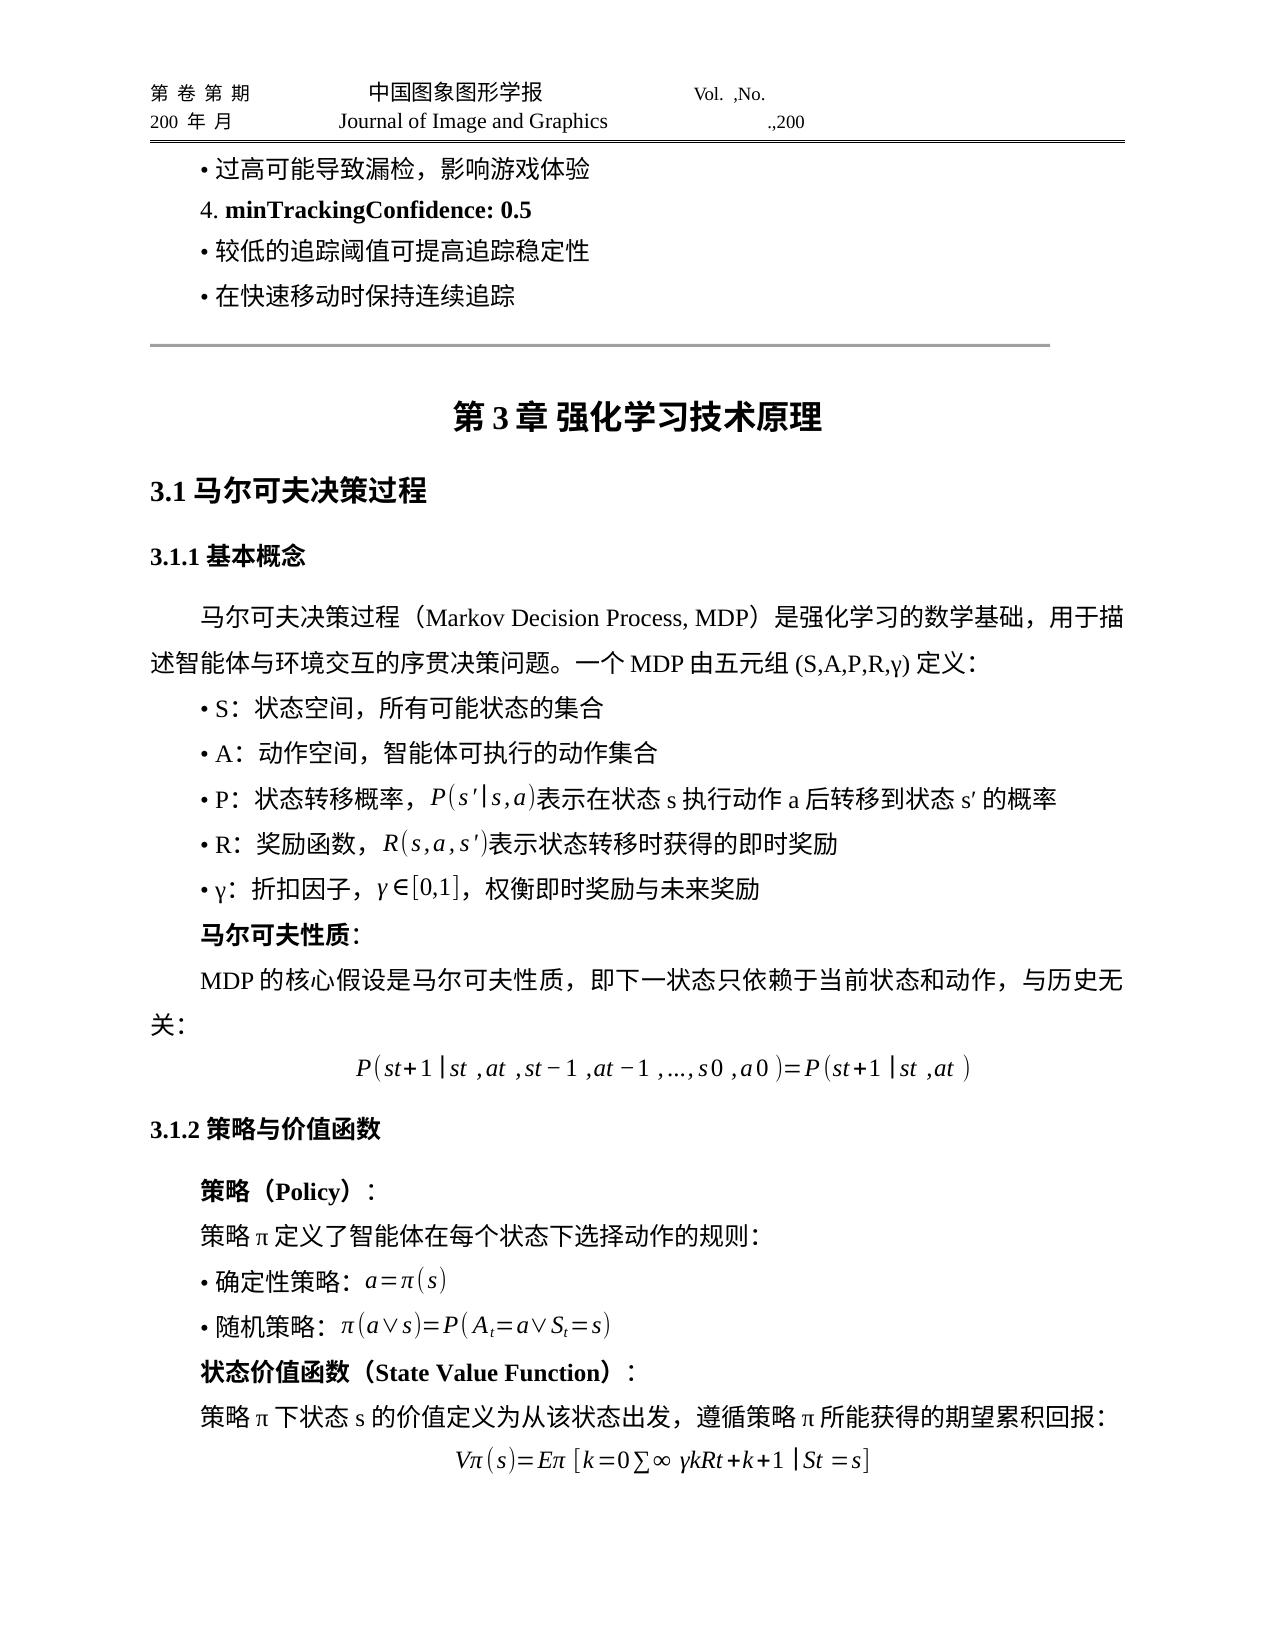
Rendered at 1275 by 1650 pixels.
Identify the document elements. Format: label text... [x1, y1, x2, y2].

text 马尔可夫决策过程（Markov Decision Process, MDP）是强化学习的数学基础，用于描述智能体与环境交互的序贯决策问题。一个MDP由五元组 (S,A,P,R,γ) 定义： [150, 598, 1125, 679]
text 策略 π 下状态 s 的价值定义为从该状态出发，遵循策略 π 所能获得的期望累积回报： [150, 1398, 1125, 1434]
text • S：状态空间，所有可能状态的集合 [150, 688, 1125, 725]
text • 随机策略： [150, 1307, 1125, 1343]
text • 在快速移动时保持连续追踪 [150, 277, 1125, 313]
text • P：状态转移概率，表示在状态 s 执行动作 a 后转移到状态 s′ 的概率 [150, 779, 1125, 815]
subtitle 3.1.1 基本概念 [150, 536, 1125, 573]
text • γ：折扣因子，，权衡即时奖励与未来奖励 [150, 870, 1125, 906]
text 马尔可夫性质： [150, 915, 1125, 951]
text • 确定性策略： [150, 1262, 1125, 1298]
text 策略（Policy）： [150, 1171, 1125, 1208]
text • R：奖励函数，表示状态转移时获得的即时奖励 [150, 824, 1125, 861]
text • 过高可能导致漏检，影响游戏体验 [150, 150, 1125, 186]
text MDP的核心假设是马尔可夫性质，即下一状态只依赖于当前状态和动作，与历史无关： [150, 960, 1125, 1042]
subtitle 3.1.2 策略与价值函数 [150, 1110, 1125, 1146]
text 策略 π 定义了智能体在每个状态下选择动作的规则： [150, 1217, 1125, 1253]
text 4. minTrackingConfidence: 0.5 [150, 195, 1125, 224]
text 状态价值函数（State Value Function）： [150, 1353, 1125, 1389]
text • A：动作空间，智能体可执行的动作集合 [150, 734, 1125, 770]
subtitle 3.1 马尔可夫决策过程 [150, 467, 1125, 509]
text • 较低的追踪阈值可提高追踪稳定性 [150, 231, 1125, 267]
subtitle 第3章 强化学习技术原理 [150, 391, 1125, 439]
